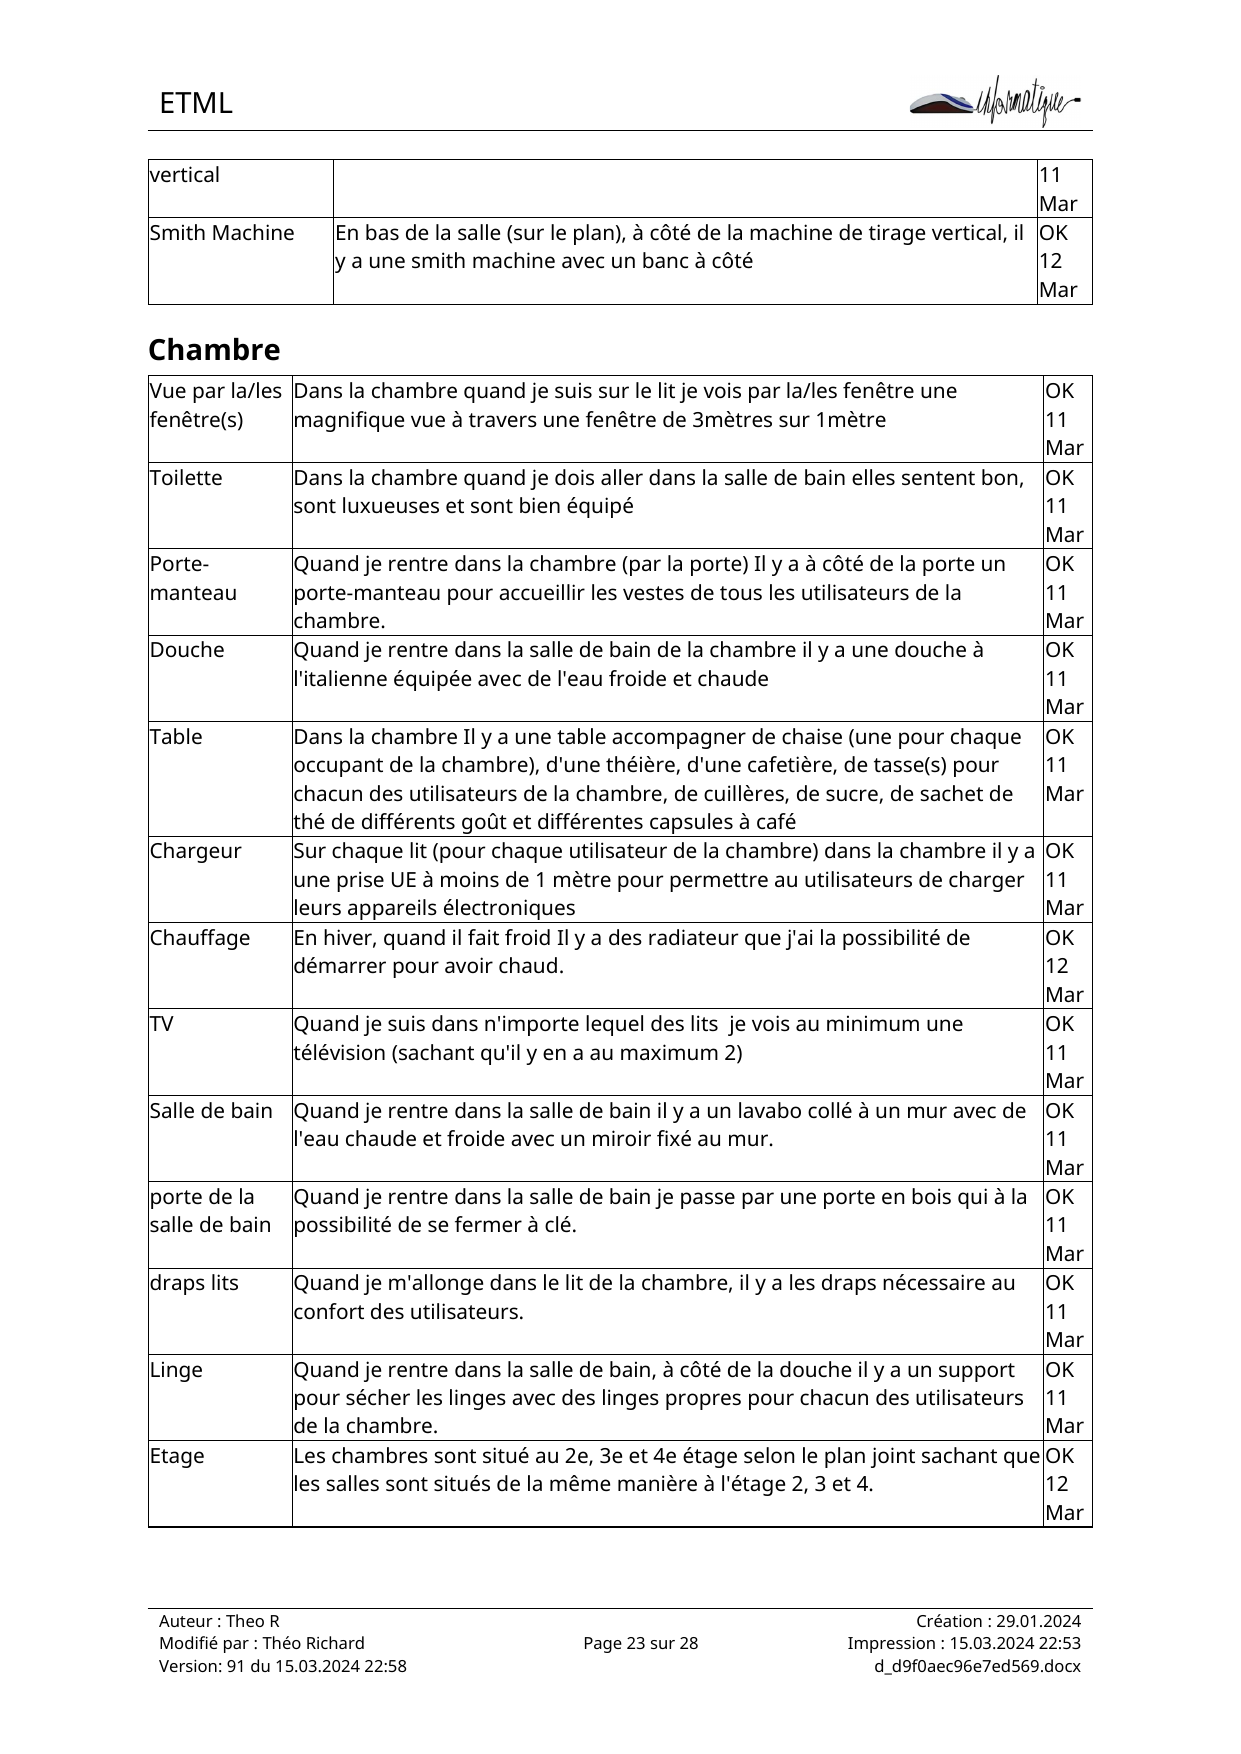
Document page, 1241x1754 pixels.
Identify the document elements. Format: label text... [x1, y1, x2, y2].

table_cell draps lits [149, 1269, 292, 1354]
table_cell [149, 160, 333, 217]
table_cell Porte-manteau [149, 549, 292, 634]
table_cell Quand je rentre dans la salle de bain, à côté de la douche il y a un support pour sécher les linges avec des linges propres pour chacun des utilisateurs de la chambre. [293, 1355, 1043, 1440]
table_cell Quand je m'allonge dans le lit de la chambre, il y a les draps nécessaire au confort des utilisateurs. [293, 1269, 1043, 1354]
table_cell Dans la chambre quand je dois aller dans la salle de bain elles sentent bon, sont luxueuses et sont bien équipé [293, 463, 1043, 548]
picture [909, 75, 1082, 128]
table_cell OK 11 Mar [1044, 549, 1092, 634]
table_cell Dans la chambre Il y a une table accompagner de chaise (une pour chaque occupant de la chambre), d'une théière, d'une cafetière, de tasse(s) pour chacun des utilisateurs de la chambre, de cuillères, de sucre, de sachet de thé de différents goût et différentes capsules à café [293, 722, 1043, 836]
table_cell OK 11 Mar [1044, 1355, 1092, 1440]
table_cell Etage [149, 1441, 292, 1526]
table_cell OK 11 Mar [1044, 1182, 1092, 1267]
table_header OK 11 Mar [1044, 376, 1092, 462]
table_cell OK 11 Mar [1044, 1269, 1092, 1354]
table_cell TV [149, 1009, 292, 1095]
table_cell OK 12 Mar [1044, 923, 1092, 1008]
table_cell Linge [149, 1355, 292, 1440]
table_cell Les chambres sont situé au 2e, 3e et 4e étage selon le plan joint sachant que les salles sont situés de la même manière à l'étage 2, 3 et 4. [293, 1441, 1043, 1526]
table_cell Toilette [149, 463, 292, 548]
table_cell Table [149, 722, 292, 836]
subtitle Chambre [148, 329, 1092, 369]
table_cell Smith Machine [149, 218, 333, 303]
table_cell Chargeur [149, 837, 292, 922]
table_cell Douche [149, 636, 292, 721]
table_cell OK 11 Mar [1044, 636, 1092, 721]
table_cell OK 11 Mar [1038, 160, 1092, 217]
table_cell OK 12 Mar [1044, 1441, 1092, 1526]
table_cell Quand je rentre dans la salle de bain je passe par une porte en bois qui à la possibilité de se fermer à clé. [293, 1182, 1043, 1267]
table_header Vue par la/les fenêtre(s) [149, 376, 292, 462]
table_cell En bas de la salle (sur le plan), à côté de la machine de tirage vertical, il y a une smith machine avec un banc à côté [334, 218, 1037, 303]
table_cell OK 11 Mar [1044, 463, 1092, 548]
table_cell Sur chaque lit (pour chaque utilisateur de la chambre) dans la chambre il y a une prise UE à moins de 1 mètre pour permettre au utilisateurs de charger leurs appareils électroniques [293, 837, 1043, 922]
table_cell OK 11 Mar [1044, 837, 1092, 922]
table_cell Quand je suis dans n'importe lequel des lits je vois au minimum une télévision (sachant qu'il y en a au maximum 2) [293, 1009, 1043, 1095]
table_cell OK 11 Mar [1044, 1096, 1092, 1181]
table_cell En hiver, quand il fait froid Il y a des radiateur que j'ai la possibilité de démarrer pour avoir chaud. [293, 923, 1043, 1008]
table_cell porte de la salle de bain [149, 1182, 292, 1267]
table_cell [334, 160, 1037, 217]
table_cell Quand je rentre dans la salle de bain de la chambre il y a une douche à l'italienne équipée avec de l'eau froide et chaude [293, 636, 1043, 721]
table_cell Quand je rentre dans la chambre (par la porte) Il y a à côté de la porte un porte-manteau pour accueillir les vestes de tous les utilisateurs de la chambre. [293, 549, 1043, 634]
table_header Dans la chambre quand je suis sur le lit je vois par la/les fenêtre une magnifique vue à travers une fenêtre de 3mètres sur 1mètre [293, 376, 1043, 462]
table_cell OK 11 Mar [1044, 1009, 1092, 1095]
table_cell OK 11 Mar [1044, 722, 1092, 836]
table_cell Chauffage [149, 923, 292, 1008]
table_cell Quand je rentre dans la salle de bain il y a un lavabo collé à un mur avec de l'eau chaude et froide avec un miroir fixé au mur. [293, 1096, 1043, 1181]
table_cell Salle de bain [149, 1096, 292, 1181]
table_cell OK 12 Mar [1038, 218, 1092, 303]
